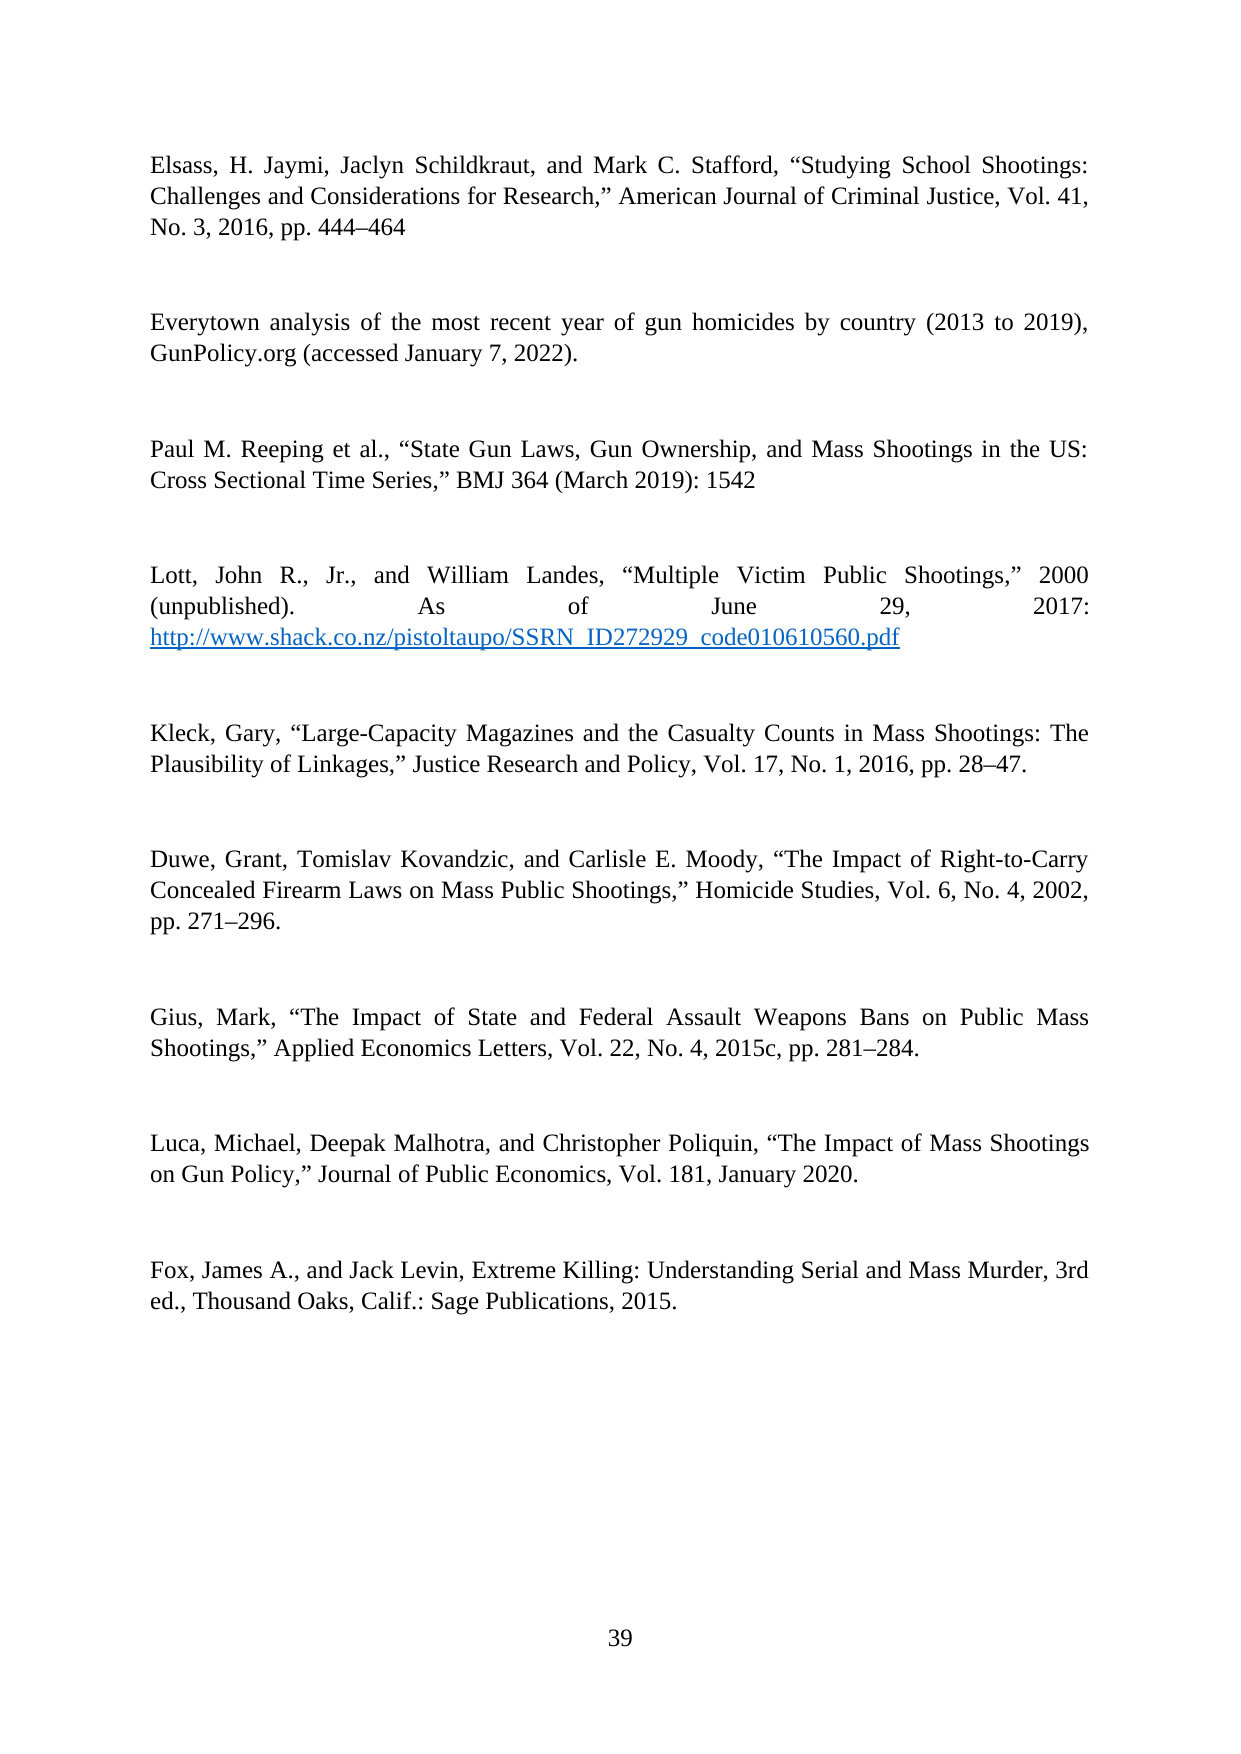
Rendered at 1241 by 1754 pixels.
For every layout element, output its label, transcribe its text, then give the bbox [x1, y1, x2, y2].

text Lott, John R., Jr., and William Landes, “Multiple Victim Public Shootings,” 2000 (unpublished). As of June 29, 2017: http://www.shack.co.nz/pistoltaupo/SSRN_ID272929_code010610560.pdf [150, 560, 1090, 651]
text Paul M. Reeping et al., “State Gun Laws, Gun Ownership, and Mass Shootings in the US: Cross Sectional Time Series,” BMJ 364 (March 2019): 1542 [150, 434, 1090, 494]
text Fox, James A., and Jack Levin, Extreme Killing: Understanding Serial and Mass Murder, 3rd ed., Thousand Oaks, Calif.: Sage Publications, 2015. [150, 1255, 1090, 1314]
text Kleck, Gary, “Large-Capacity Magazines and the Casualty Counts in Mass Shootings: The Plausibility of Linkages,” Justice Research and Policy, Vol. 17, No. 1, 2016, pp. 28–47. [150, 718, 1090, 778]
text Everytown analysis of the most recent year of gun homicides by country (2013 to 2019), GunPolicy.org (accessed January 7, 2022). [150, 307, 1090, 367]
text Elsass, H. Jaymi, Jaclyn Schildkraut, and Mark C. Stafford, “Studying School Shootings: Challenges and Considerations for Research,” American Journal of Criminal Justice, Vol. 41, No. 3, 2016, pp. 444–464 [150, 150, 1090, 241]
text Gius, Mark, “The Impact of State and Federal Assault Weapons Bans on Public Mass Shootings,” Applied Economics Letters, Vol. 22, No. 4, 2015c, pp. 281–284. [150, 1002, 1090, 1062]
text Duwe, Grant, Tomislav Kovandzic, and Carlisle E. Moody, “The Impact of Right-to-Carry Concealed Firearm Laws on Mass Public Shootings,” Homicide Studies, Vol. 6, No. 4, 2002, pp. 271–296. [150, 844, 1090, 935]
text Luca, Michael, Deepak Malhotra, and Christopher Poliquin, “The Impact of Mass Shootings on Gun Policy,” Journal of Public Economics, Vol. 181, January 2020. [150, 1128, 1090, 1188]
